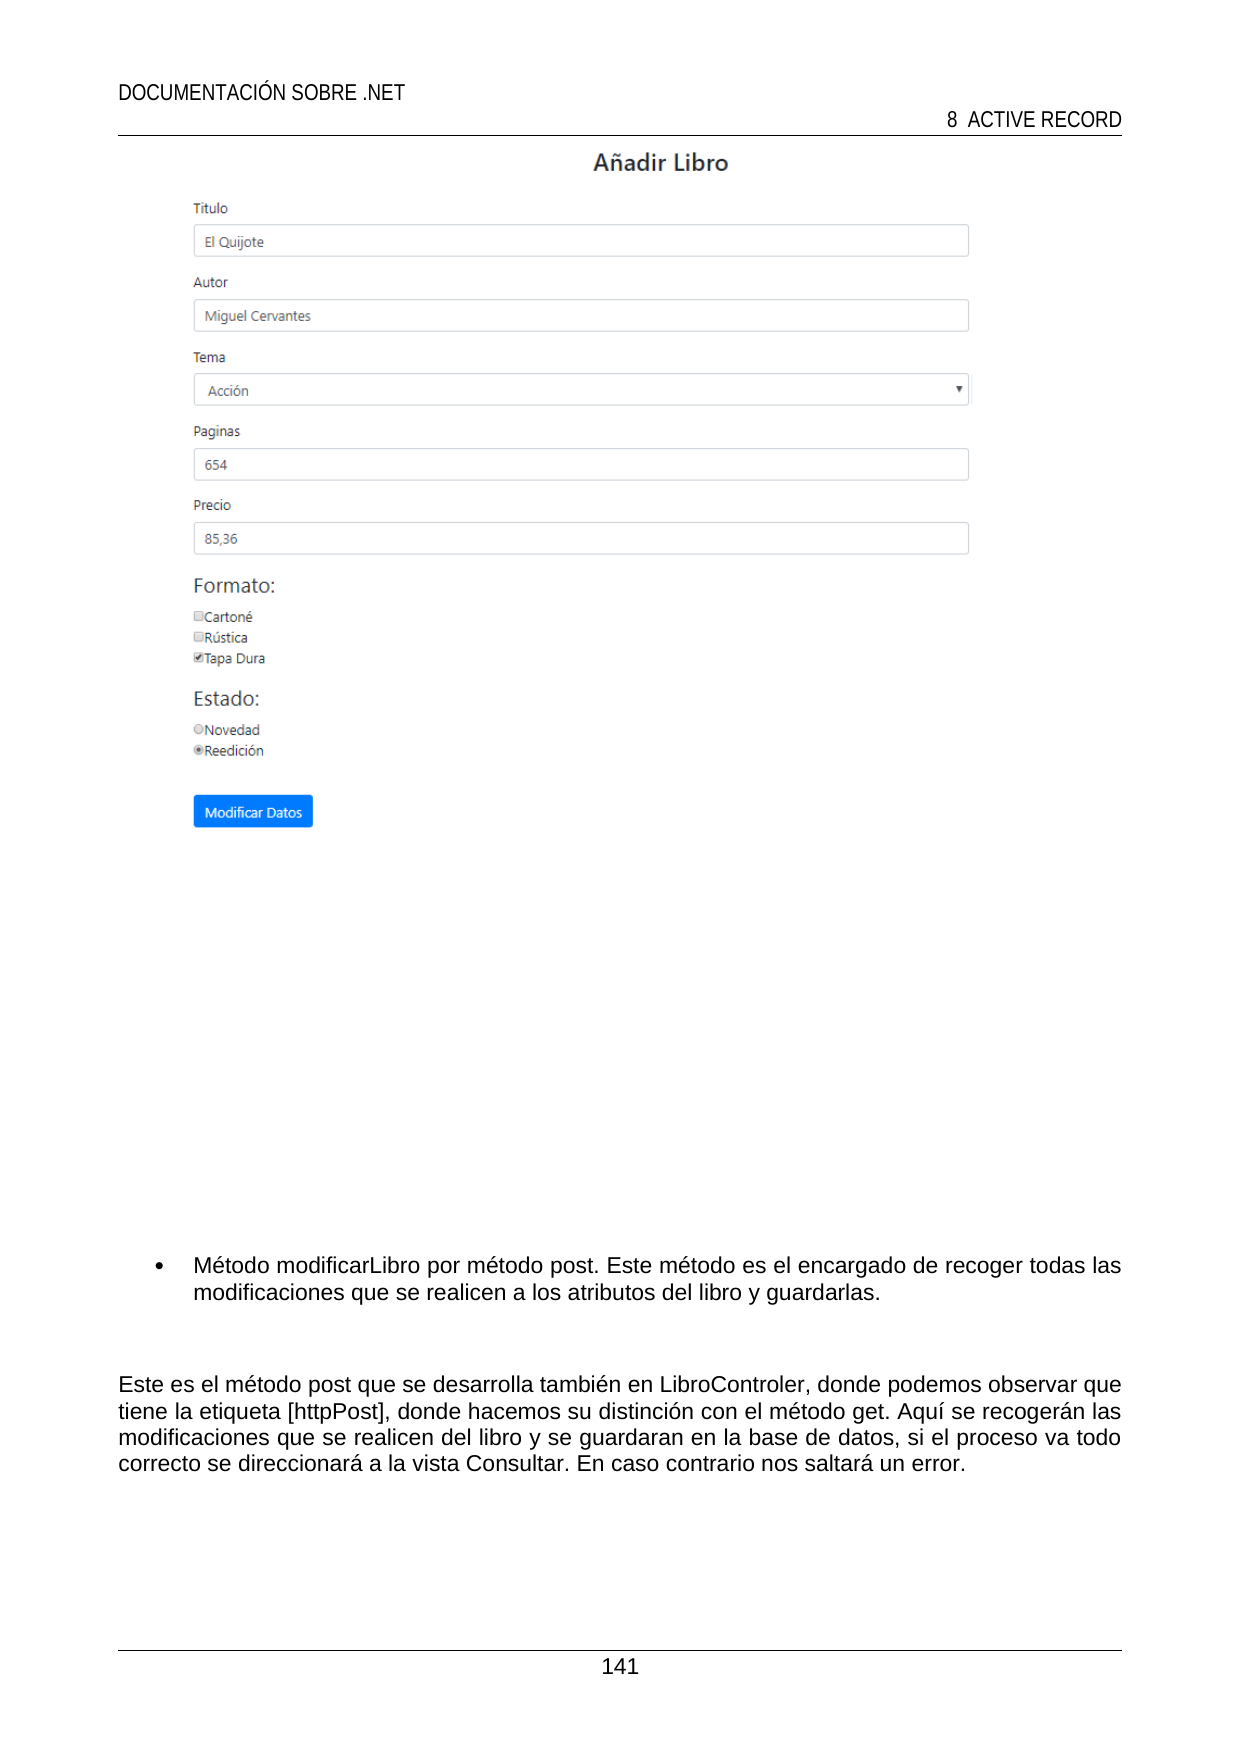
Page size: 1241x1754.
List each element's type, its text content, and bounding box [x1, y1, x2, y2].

text Este es el método post que se desarrolla también en LibroControler, donde podemos observar que tiene la etiqueta [httpPost], donde hacemos su distinción con el método get. Aquí se recogerán las modificaciones que se realicen del libro y se guardaran en la base de datos, si el proceso va todo correcto se direccionará a la vista Consultar. En caso contrario nos saltará un error. [118, 1371, 1122, 1477]
picture [118, 147, 1059, 847]
list Método modificarLibro por método post. Este método es el encargado de recoger todas las modificaciones que se realicen a los atributos del libro y guardarlas. [156, 1252, 1122, 1305]
